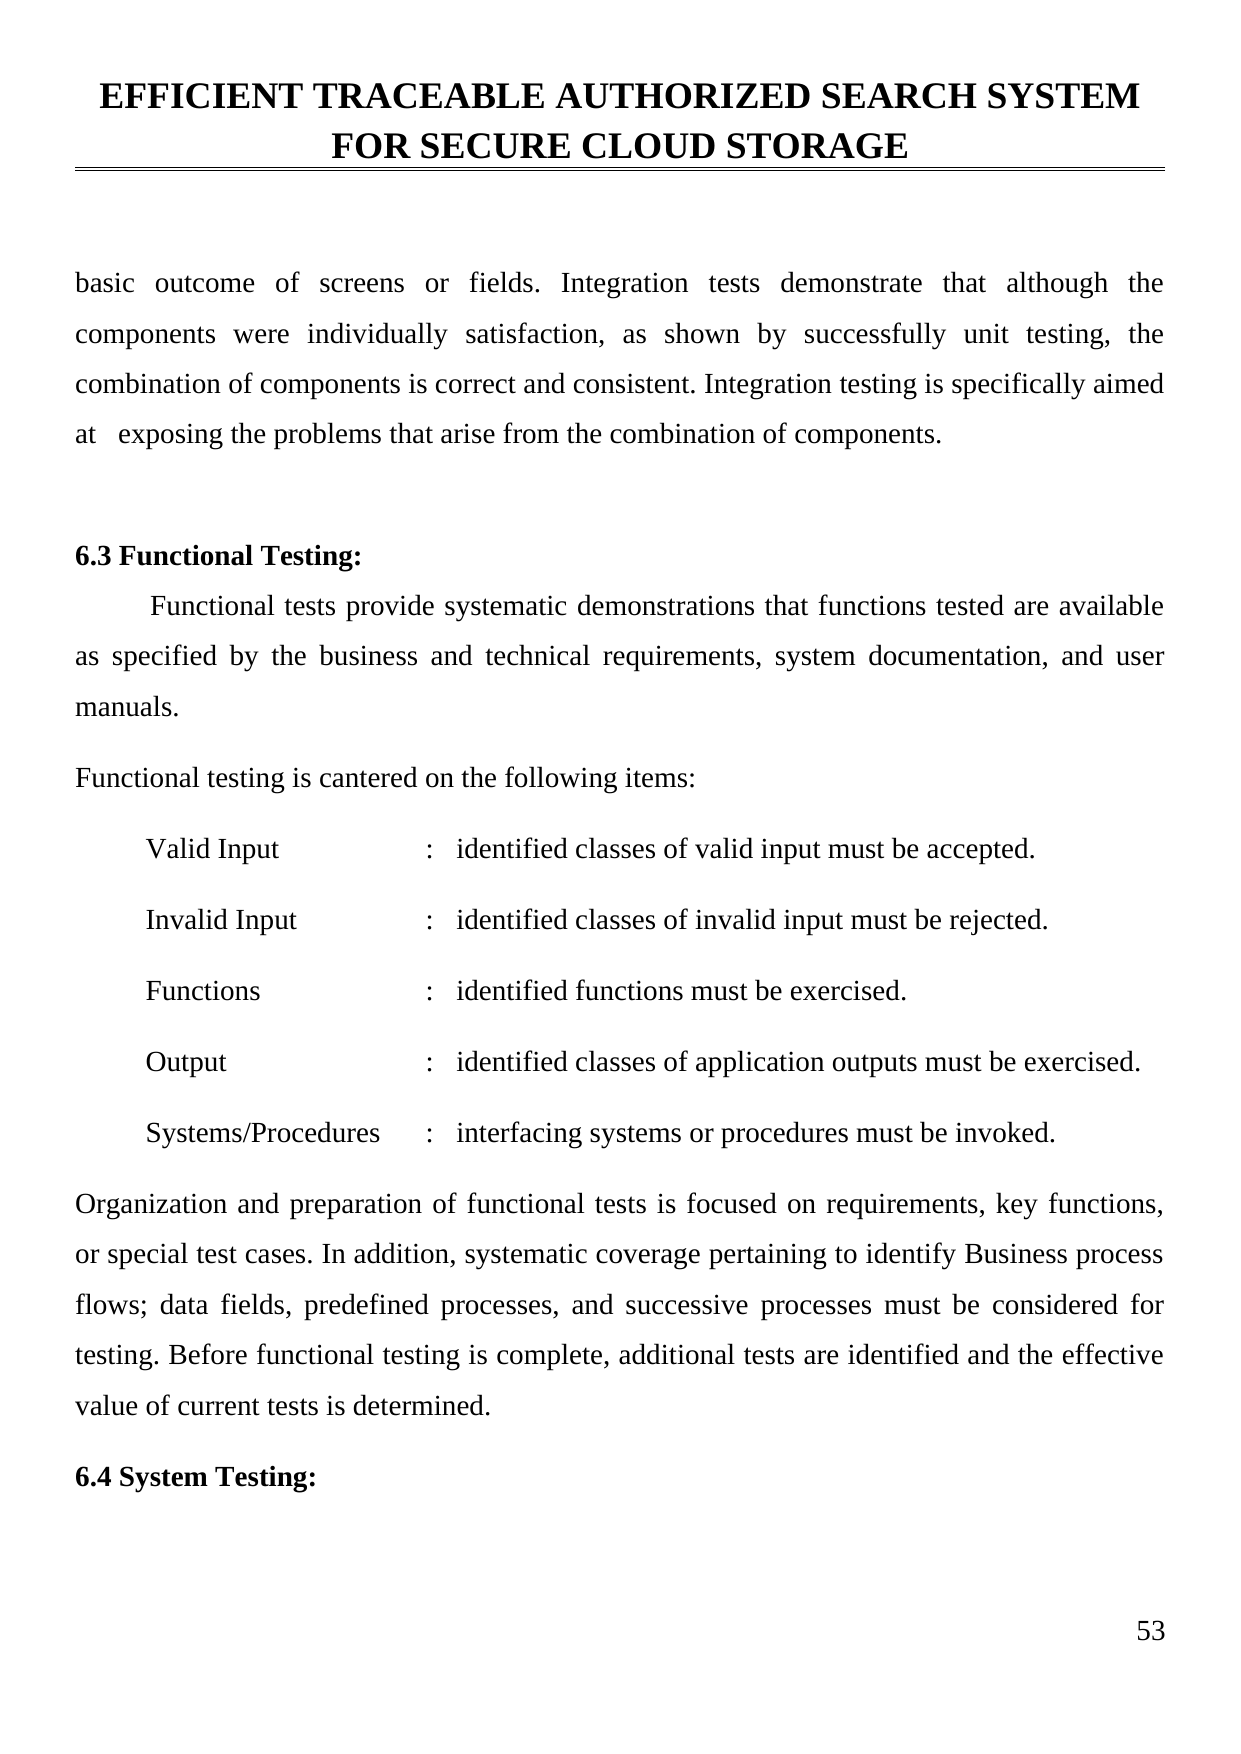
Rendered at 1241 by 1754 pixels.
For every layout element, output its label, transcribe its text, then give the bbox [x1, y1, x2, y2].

table_header Valid Input [134, 831, 414, 902]
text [75, 266, 1165, 450]
table_cell identified classes of invalid input must be rejected. [445, 902, 1165, 973]
table_cell : [414, 973, 445, 1044]
text Functional testing is cantered on the following items: [75, 760, 1165, 793]
text Functional tests provide systematic demonstrations that functions tested are available as specified by the business and technical requirements, system documentation, and user manuals. [75, 588, 1165, 722]
table_header : [414, 831, 445, 902]
subtitle 6.3 Functional Testing: [75, 538, 1165, 571]
table_cell identified classes of application outputs must be exercised. [445, 1044, 1165, 1115]
table_cell Functions [134, 973, 414, 1044]
table_cell Output [134, 1044, 414, 1115]
text 6.4 System Testing: [75, 1459, 1165, 1492]
table_header identified classes of valid input must be accepted. [445, 831, 1165, 902]
table_cell interfacing systems or procedures must be invoked. [445, 1115, 1165, 1186]
table_cell : [414, 1115, 445, 1186]
table_cell Invalid Input [134, 902, 414, 973]
table_cell : [414, 1044, 445, 1115]
table_cell Systems/Procedures [134, 1115, 414, 1186]
table_cell identified functions must be exercised. [445, 973, 1165, 1044]
text Organization and preparation of functional tests is focused on requirements, key functions, or special test cases. In addition, systematic coverage pertaining to identify Business process flows; data fields, predefined processes, and successive processes must be considered for testing. Before functional testing is complete, additional tests are identified and the effective value of current tests is determined. [75, 1186, 1165, 1421]
table_cell : [414, 902, 445, 973]
